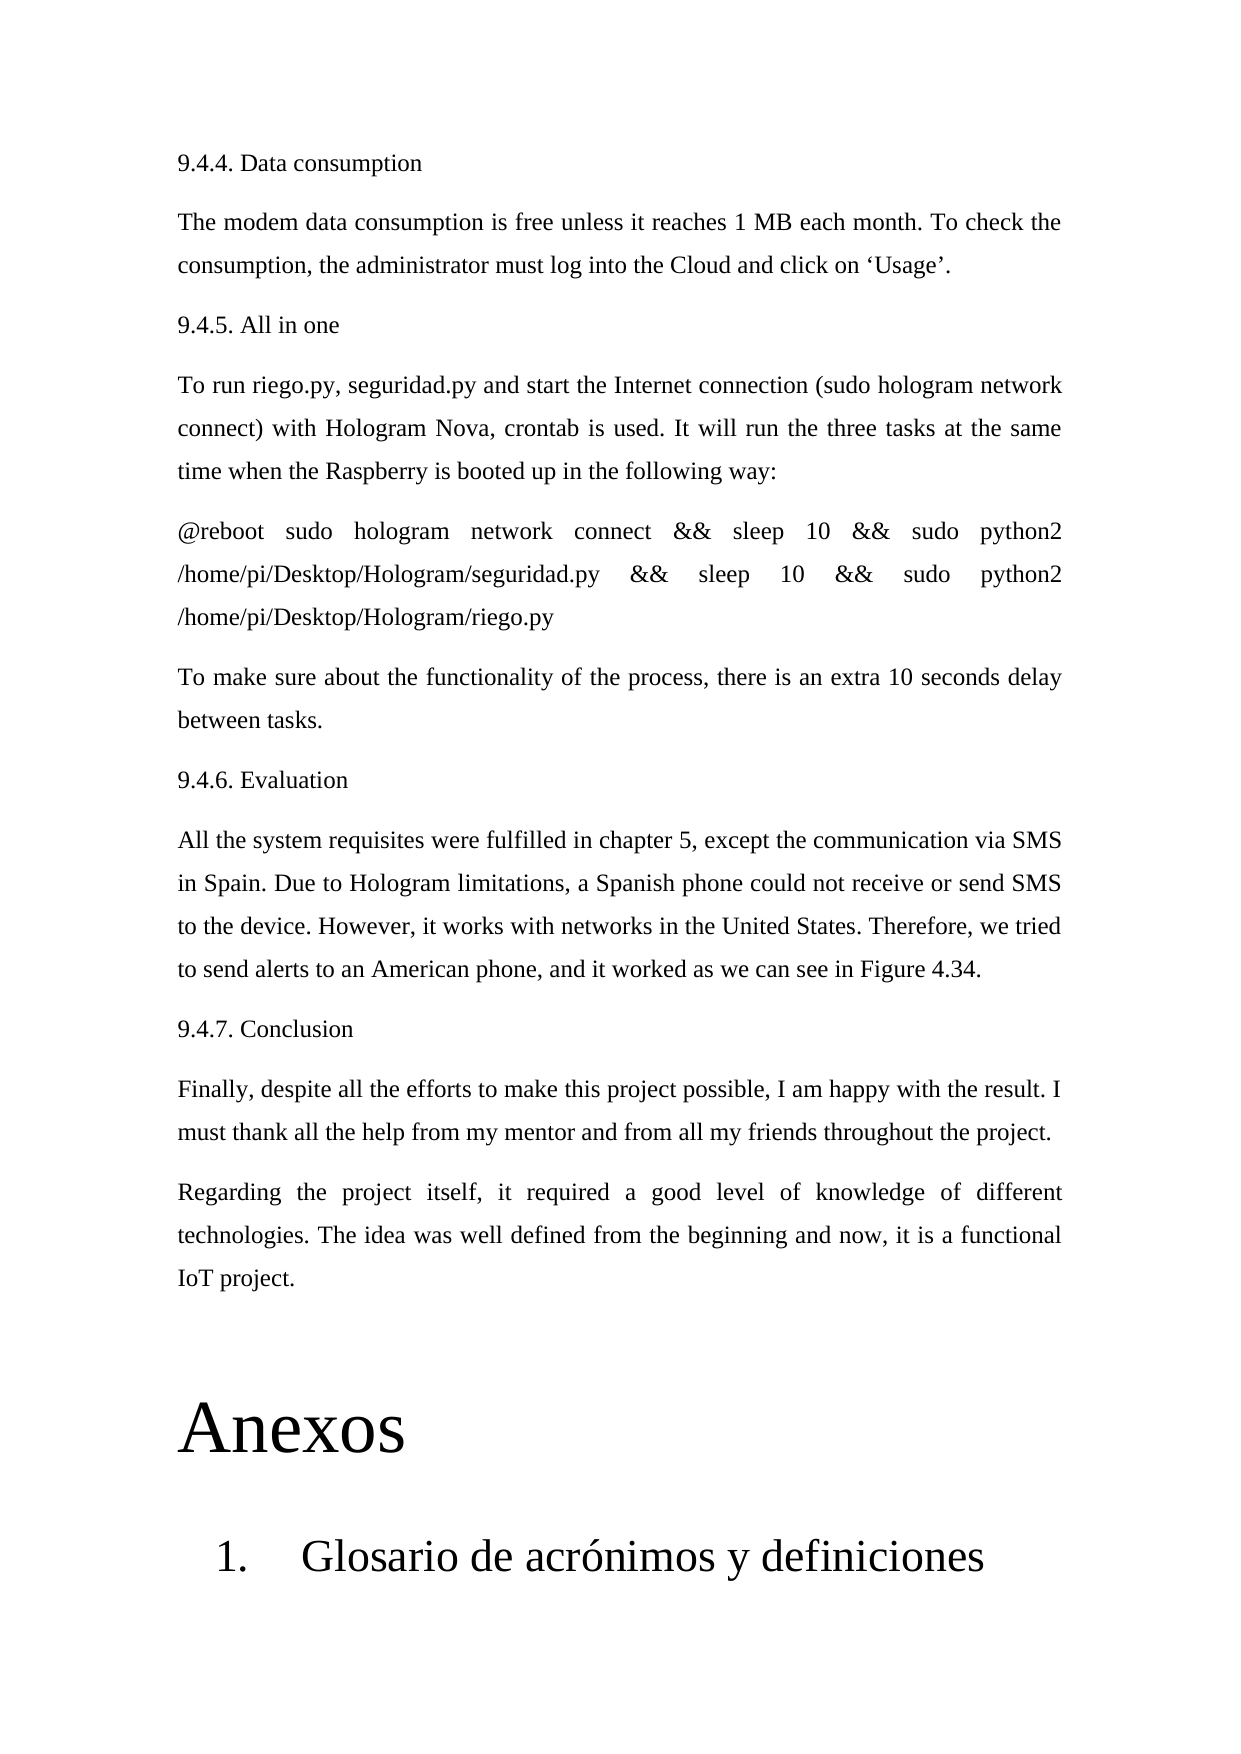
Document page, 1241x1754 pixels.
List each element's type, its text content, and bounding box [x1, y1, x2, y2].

text 9.4.5. All in one [177, 310, 1063, 339]
list Glosario de acrónimos y definiciones [215, 1529, 1063, 1581]
text The modem data consumption is free unless it reaches 1 MB each month. To check the consumption, the administrator must log into the Cloud and click on ‘Usage’. [177, 207, 1063, 279]
text Regarding the project itself, it required a good level of knowledge of different technologies. The idea was well defined from the beginning and now, it is a functional IoT project. [177, 1177, 1063, 1292]
text 9.4.6. Evaluation [177, 765, 1063, 794]
text To run riego.py, seguridad.py and start the Internet connection (sudo hologram network connect) with Hologram Nova, crontab is used. It will run the three tasks at the same time when the Raspberry is booted up in the following way: [177, 370, 1063, 485]
text All the system requisites were fulfilled in chapter 5, except the communication via SMS in Spain. Due to Hologram limitations, a Spanish phone could not receive or send SMS to the device. However, it works with networks in the United States. Therefore, we tried to send alerts to an American phone, and it worked as we can see in Figure 4.34. [177, 825, 1063, 983]
text @reboot sudo hologram network connect && sleep 10 && sudo python2 /home/pi/Desktop/Hologram/seguridad.py && sleep 10 && sudo python2 /home/pi/Desktop/Hologram/riego.py [177, 516, 1063, 631]
text Finally, despite all the efforts to make this project possible, I am happy with the result. I must thank all the help from my mentor and from all my friends throughout the project. [177, 1074, 1063, 1146]
text To make sure about the functionality of the process, there is an extra 10 seconds delay between tasks. [177, 662, 1063, 734]
text Anexos [177, 1383, 1063, 1469]
text 9.4.7. Conclusion [177, 1014, 1063, 1043]
text 9.4.4. Data consumption [177, 148, 1063, 176]
